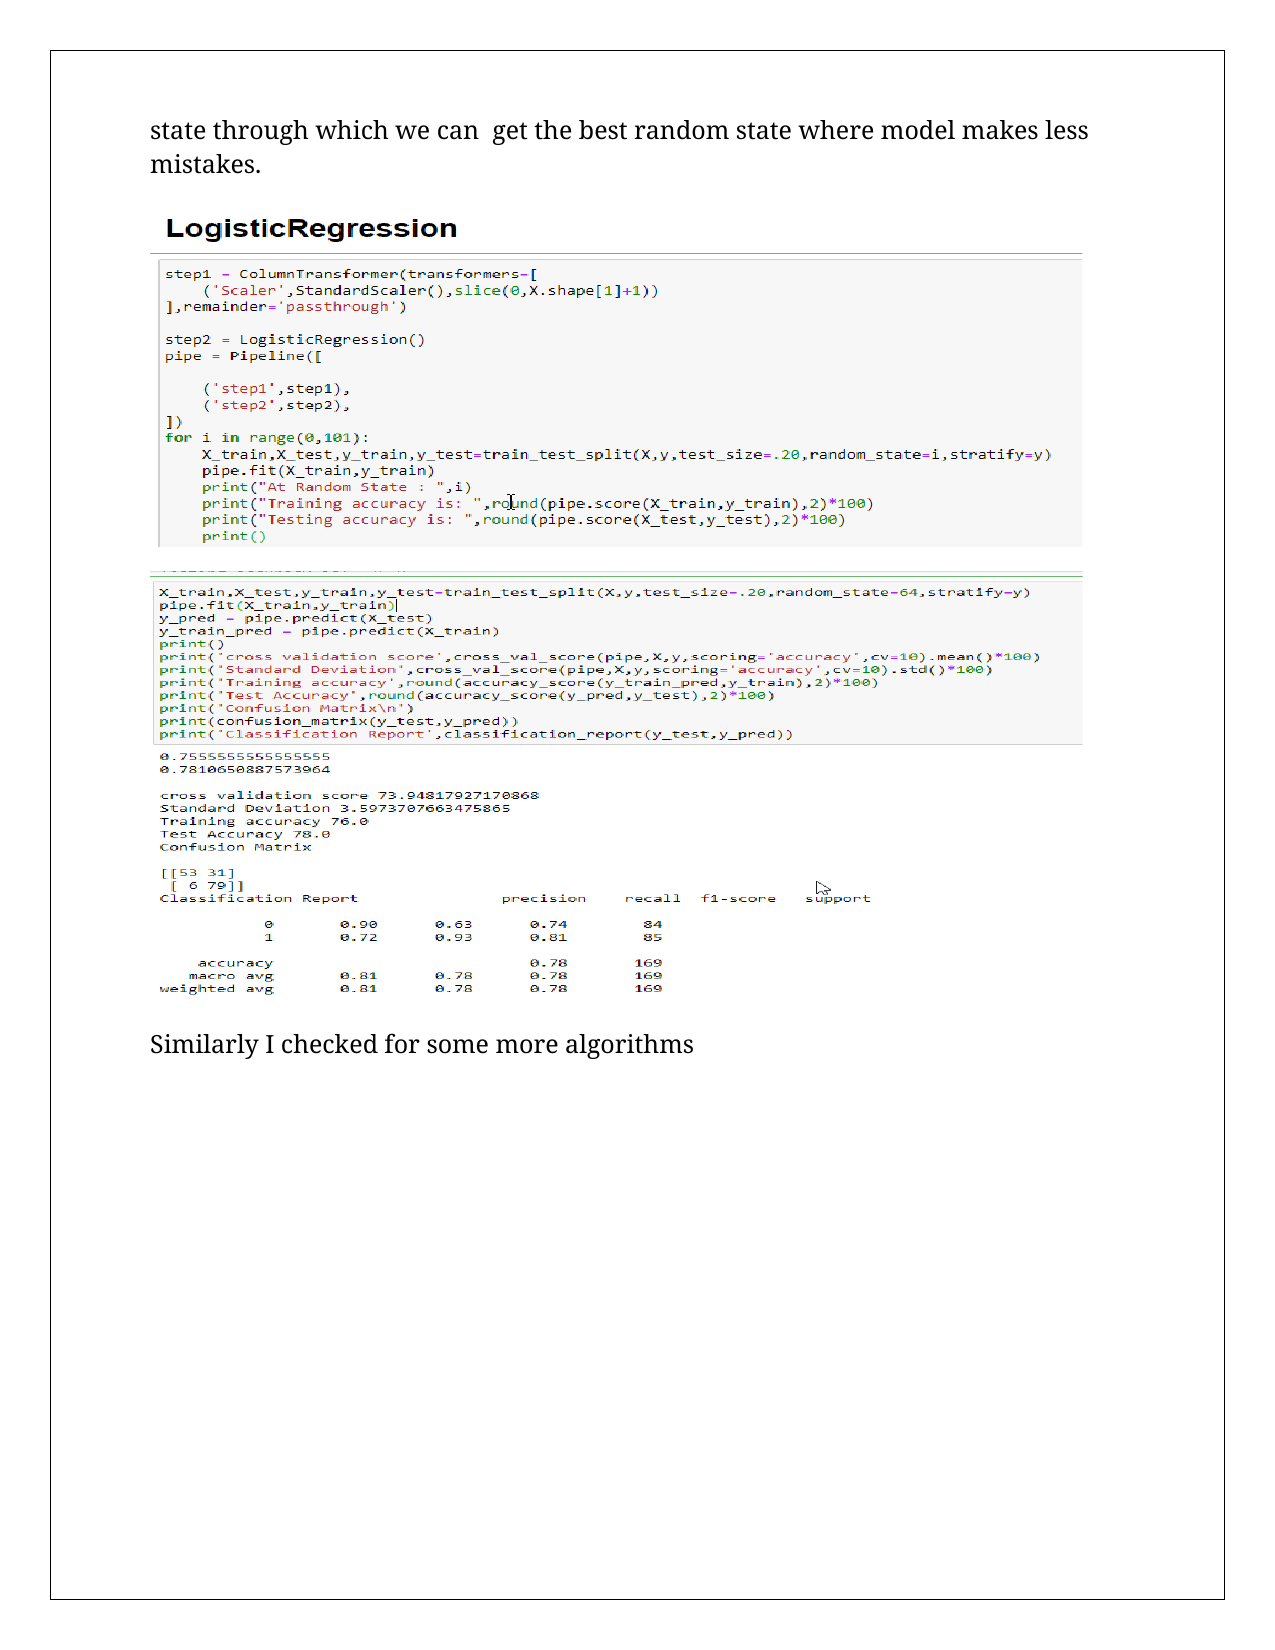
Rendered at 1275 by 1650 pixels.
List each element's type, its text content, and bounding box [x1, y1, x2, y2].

picture [150, 205, 1083, 547]
text Similarly I checked for some more algorithms [150, 1027, 1125, 1061]
picture [150, 571, 1083, 1002]
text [150, 112, 1125, 181]
